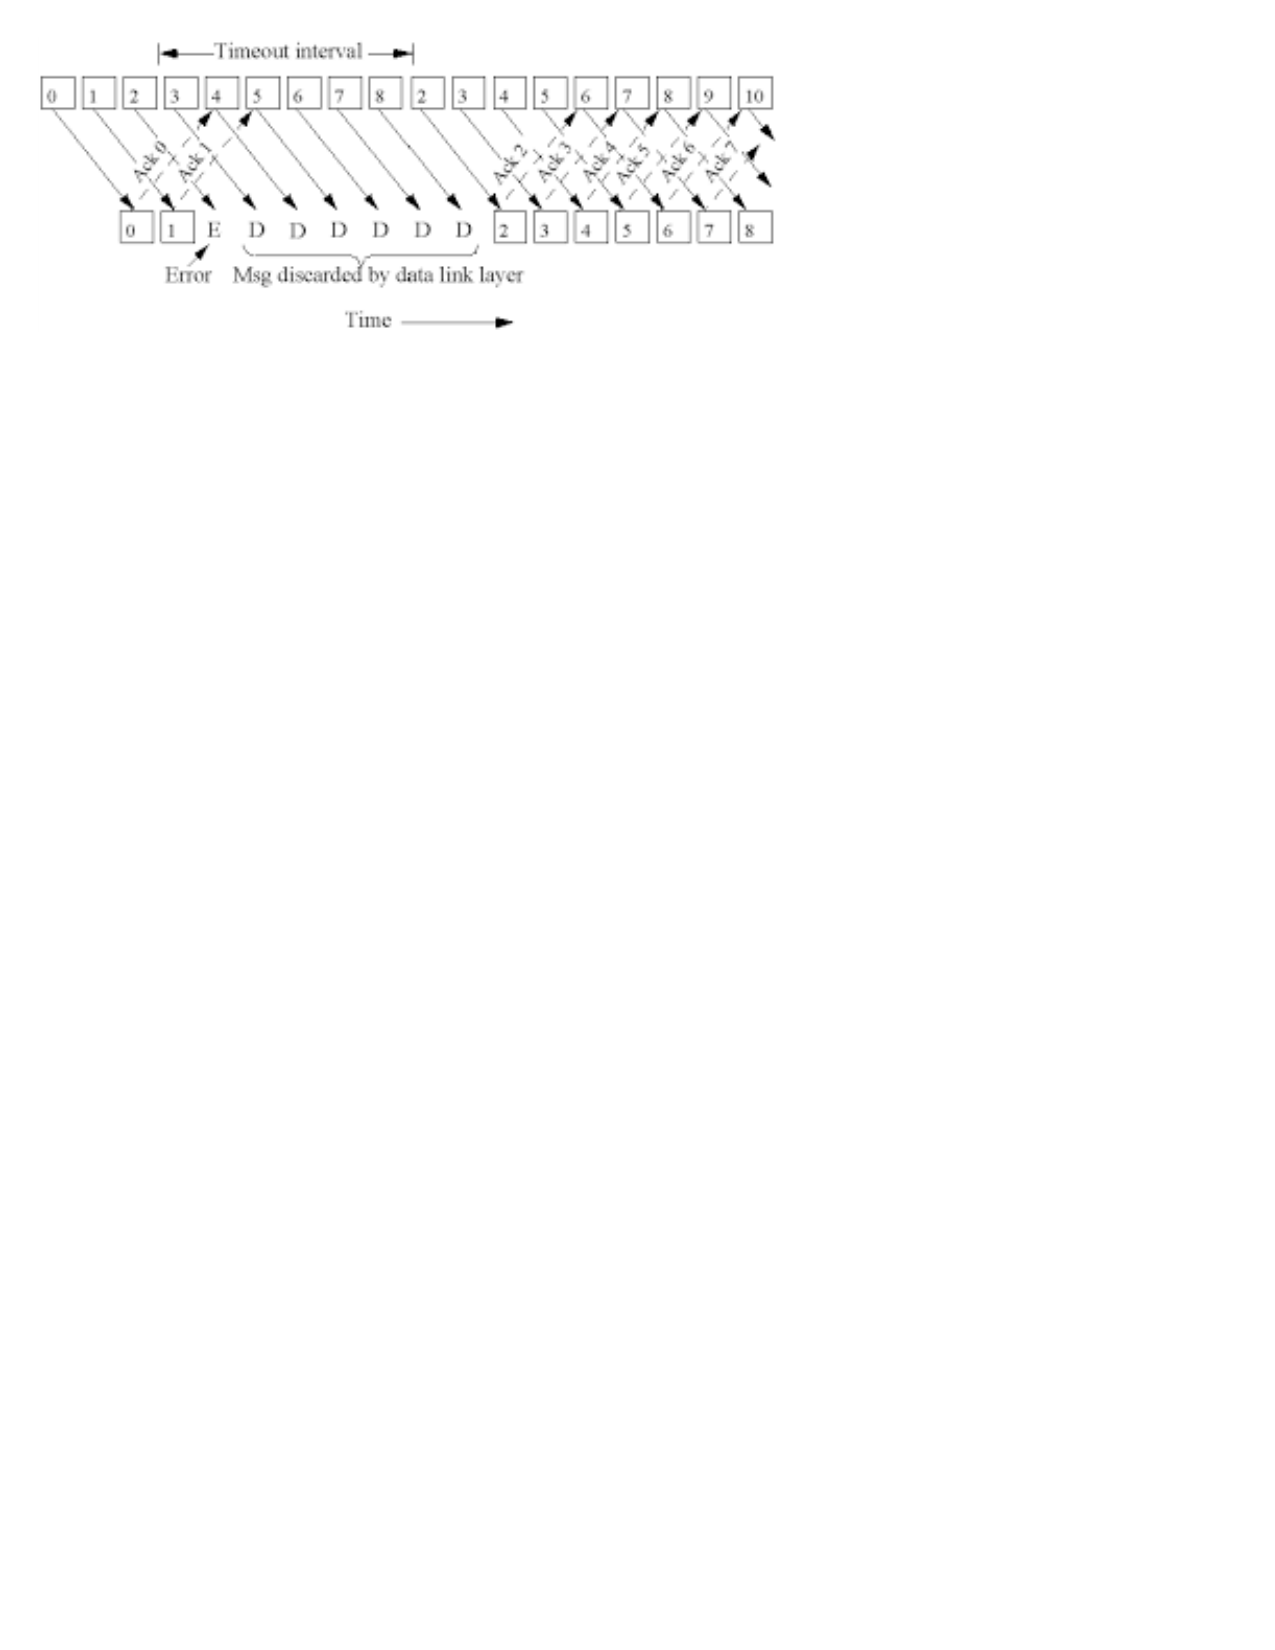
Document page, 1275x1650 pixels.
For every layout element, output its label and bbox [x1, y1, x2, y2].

picture [37, 37, 780, 332]
